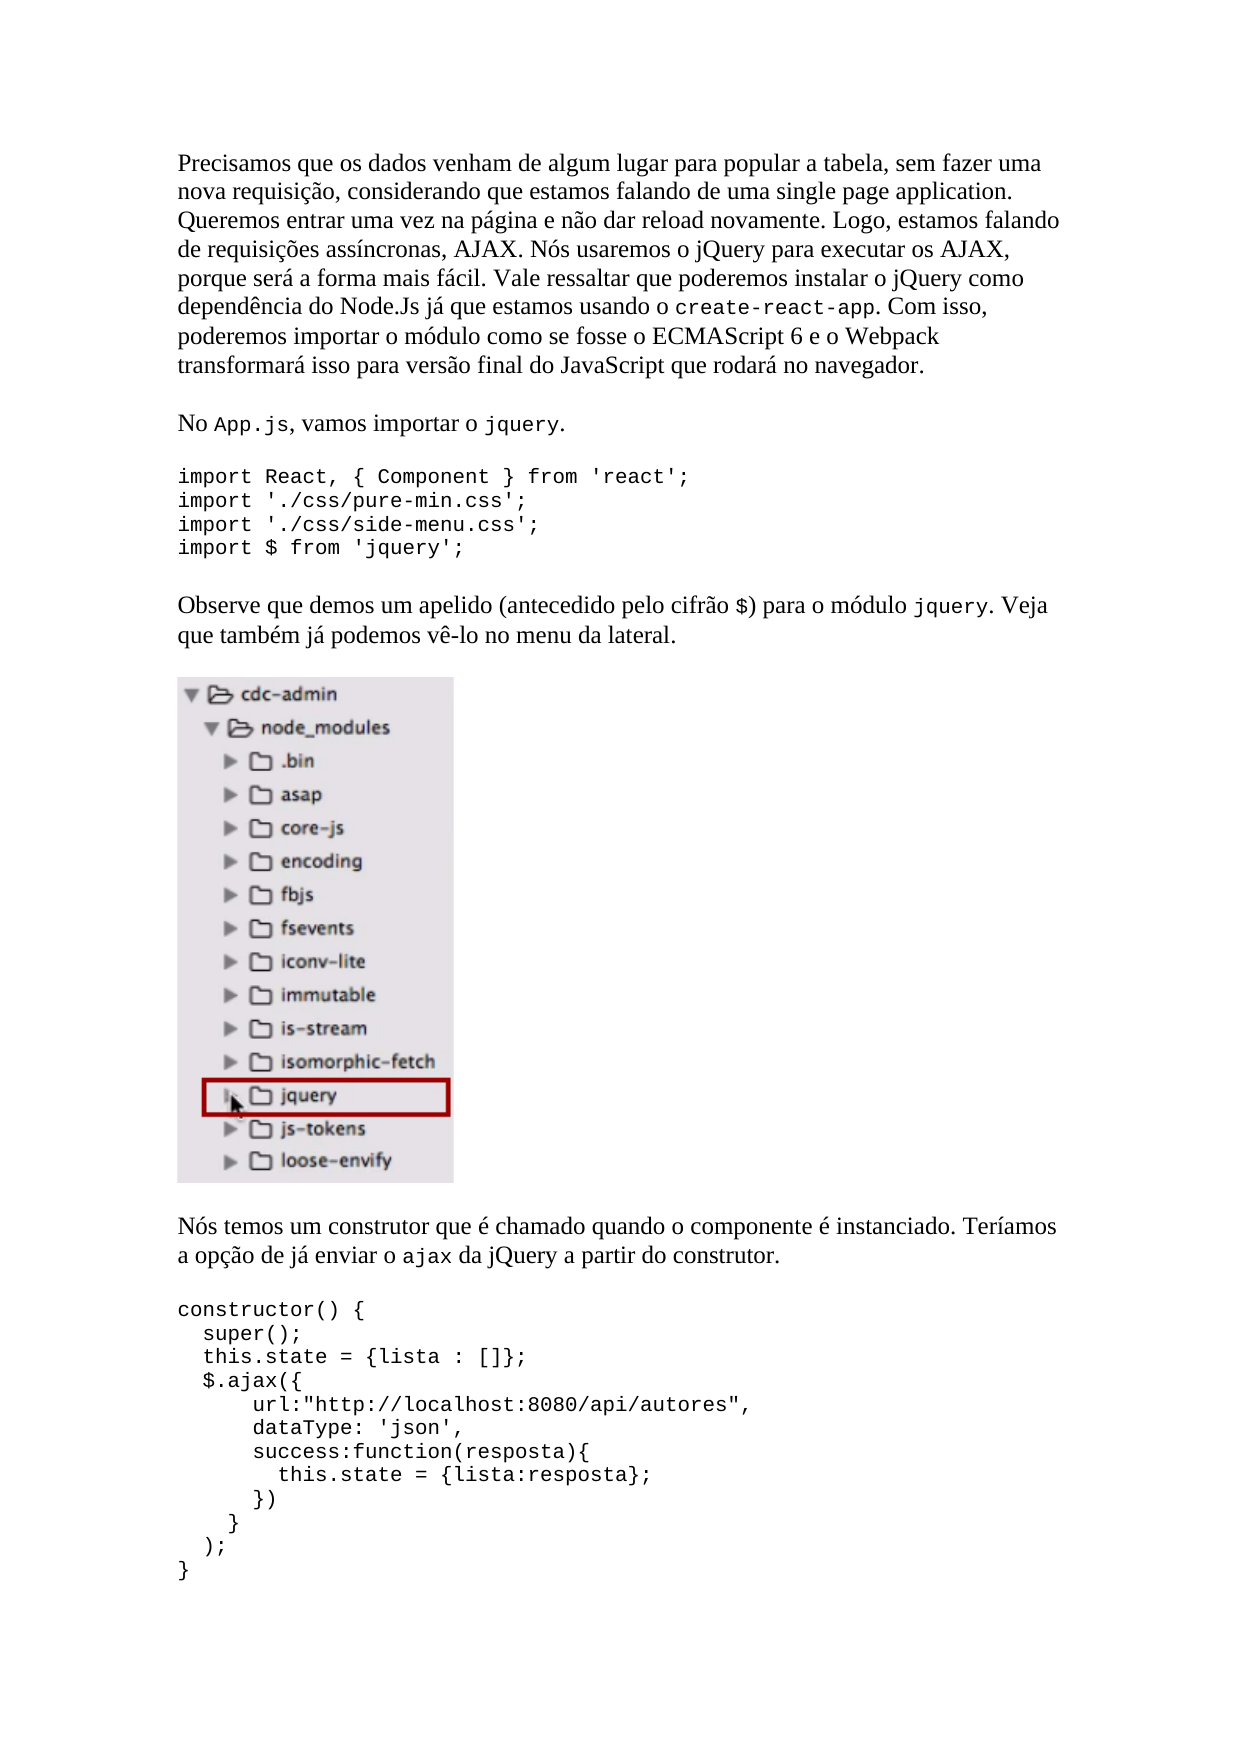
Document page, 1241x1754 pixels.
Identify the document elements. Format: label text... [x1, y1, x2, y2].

text Nós temos um construtor que é chamado quando o componente é instanciado. Teríamos a opção de já enviar o ajax da jQuery a partir do construtor. [177, 1211, 1063, 1270]
text constructor() { [177, 1299, 1063, 1323]
text import $ from 'jquery'; [177, 537, 1063, 561]
text ); [177, 1535, 1063, 1559]
picture [177, 677, 454, 1183]
text No App.js, vamos importar o jquery. [177, 408, 1063, 437]
text url:"http://localhost:8080/api/autores", [177, 1393, 1063, 1417]
text } [177, 1512, 1063, 1535]
text import './css/pure-min.css'; [177, 490, 1063, 514]
text super(); [177, 1323, 1063, 1346]
text import React, { Component } from 'react'; [177, 466, 1063, 490]
text import './css/side-menu.css'; [177, 514, 1063, 537]
text success:function(resposta){ [177, 1441, 1063, 1464]
text } [177, 1559, 1063, 1583]
text this.state = {lista:resposta}; [177, 1464, 1063, 1488]
text this.state = {lista : []}; [177, 1346, 1063, 1370]
text Precisamos que os dados venham de algum lugar para popular a tabela, sem fazer uma nova requisição, considerando que estamos falando de uma single page application. Queremos entrar uma vez na página e não dar reload novamente. Logo, estamos falando de requisições assíncronas, AJAX. Nós usaremos o jQuery para executar os AJAX, porque será a forma mais fácil. Vale ressaltar que poderemos instalar o jQuery como dependência do Node.Js já que estamos usando o create-react-app. Com isso, poderemos importar o módulo como se fosse o ECMAScript 6 e o Webpack transformará isso para versão final do JavaScript que rodará no navegador. [177, 148, 1063, 378]
text $.ajax({ [177, 1370, 1063, 1393]
text Observe que demos um apelido (antecedido pelo cifrão $) para o módulo jquery. Veja que também já podemos vê-lo no menu da lateral. [177, 590, 1063, 648]
text dataType: 'json', [177, 1417, 1063, 1441]
text }) [177, 1488, 1063, 1512]
